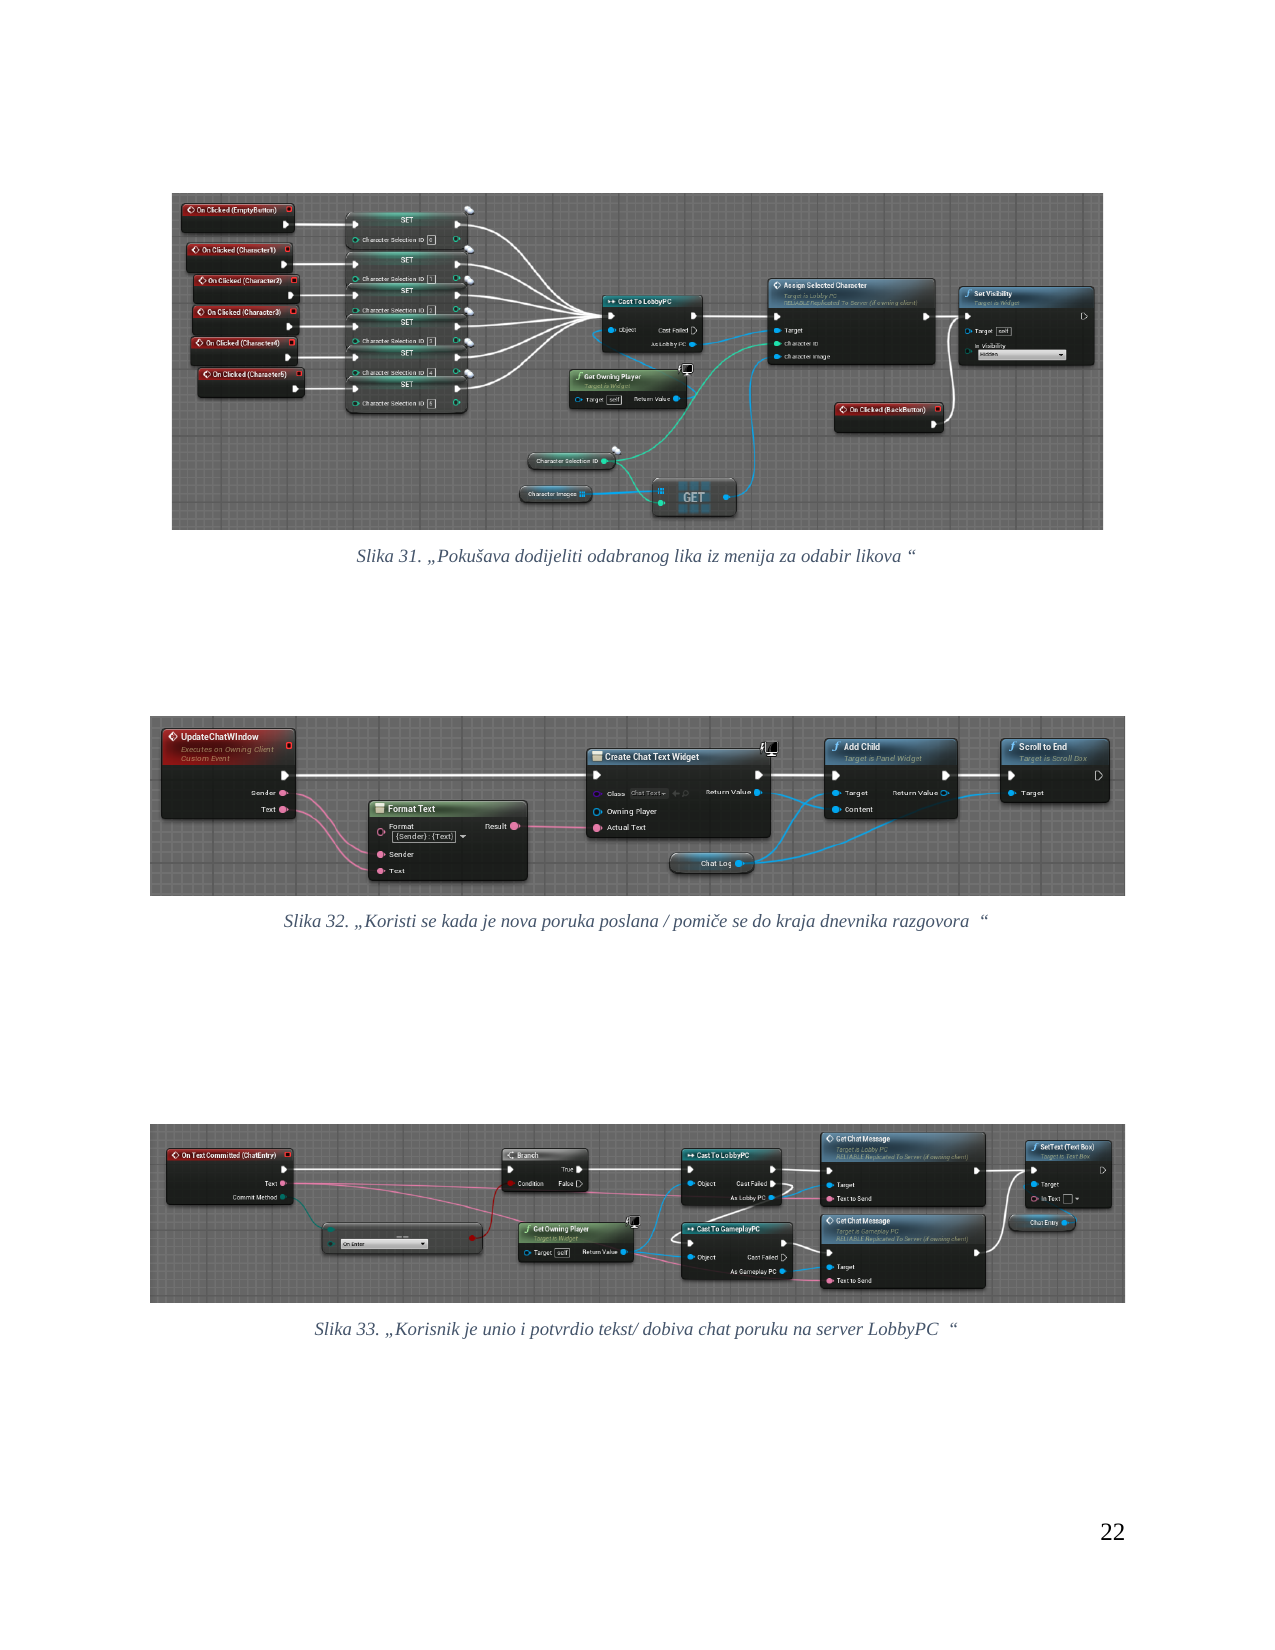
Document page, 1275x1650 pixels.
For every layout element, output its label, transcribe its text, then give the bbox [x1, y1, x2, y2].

picture [150, 1124, 1125, 1303]
text Slika 31. „Pokušava dodijeliti odabranog lika iz menija za odabir likova “ [150, 544, 1125, 566]
picture [171, 193, 1104, 530]
picture [150, 716, 1125, 896]
text Slika 33. „Korisnik je unio i potvrdio tekst/ dobiva chat poruku na server LobbyPC “ [150, 1317, 1125, 1339]
text Slika 32. „Koristi se kada je nova poruka poslana / pomiče se do kraja dnevnika razgovora “ [150, 910, 1125, 931]
